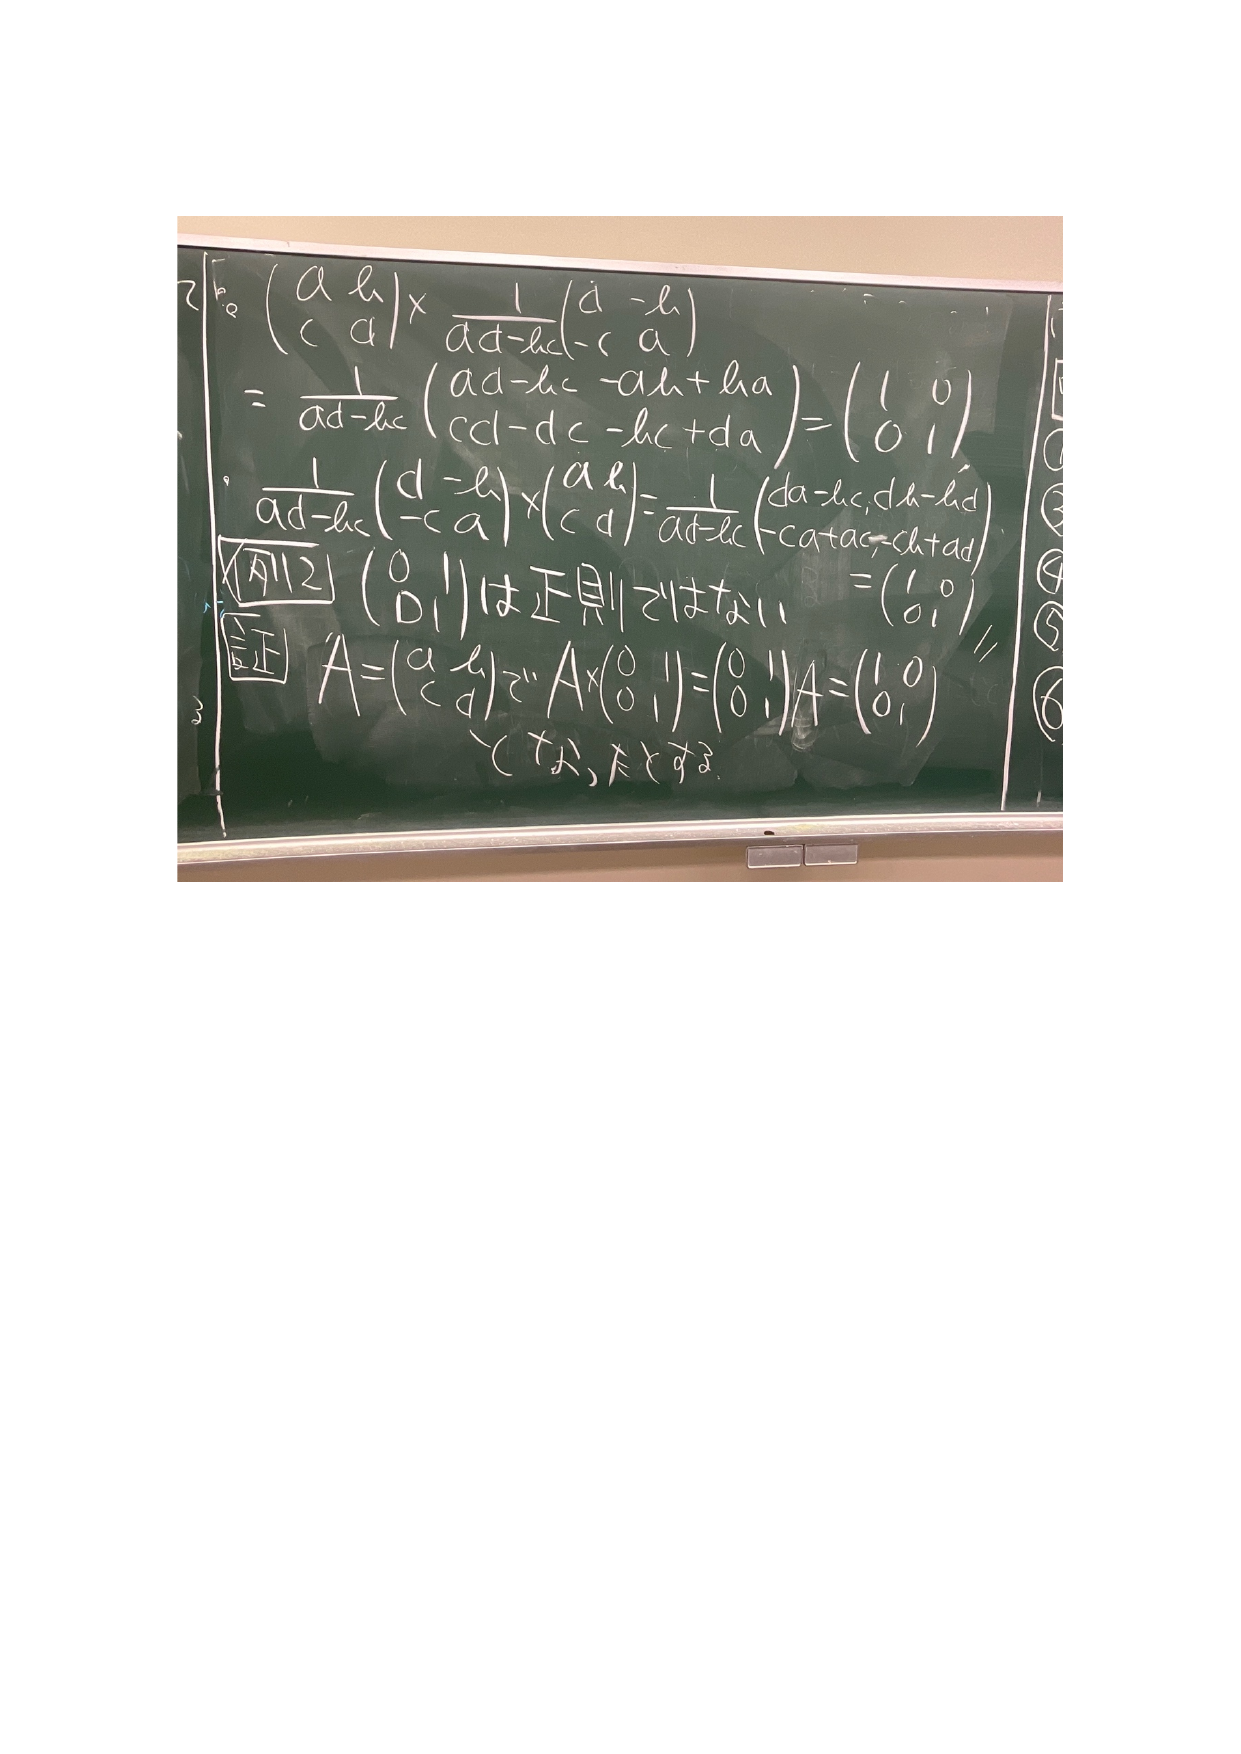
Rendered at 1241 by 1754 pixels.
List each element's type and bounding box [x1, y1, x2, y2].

picture [177, 216, 1063, 882]
